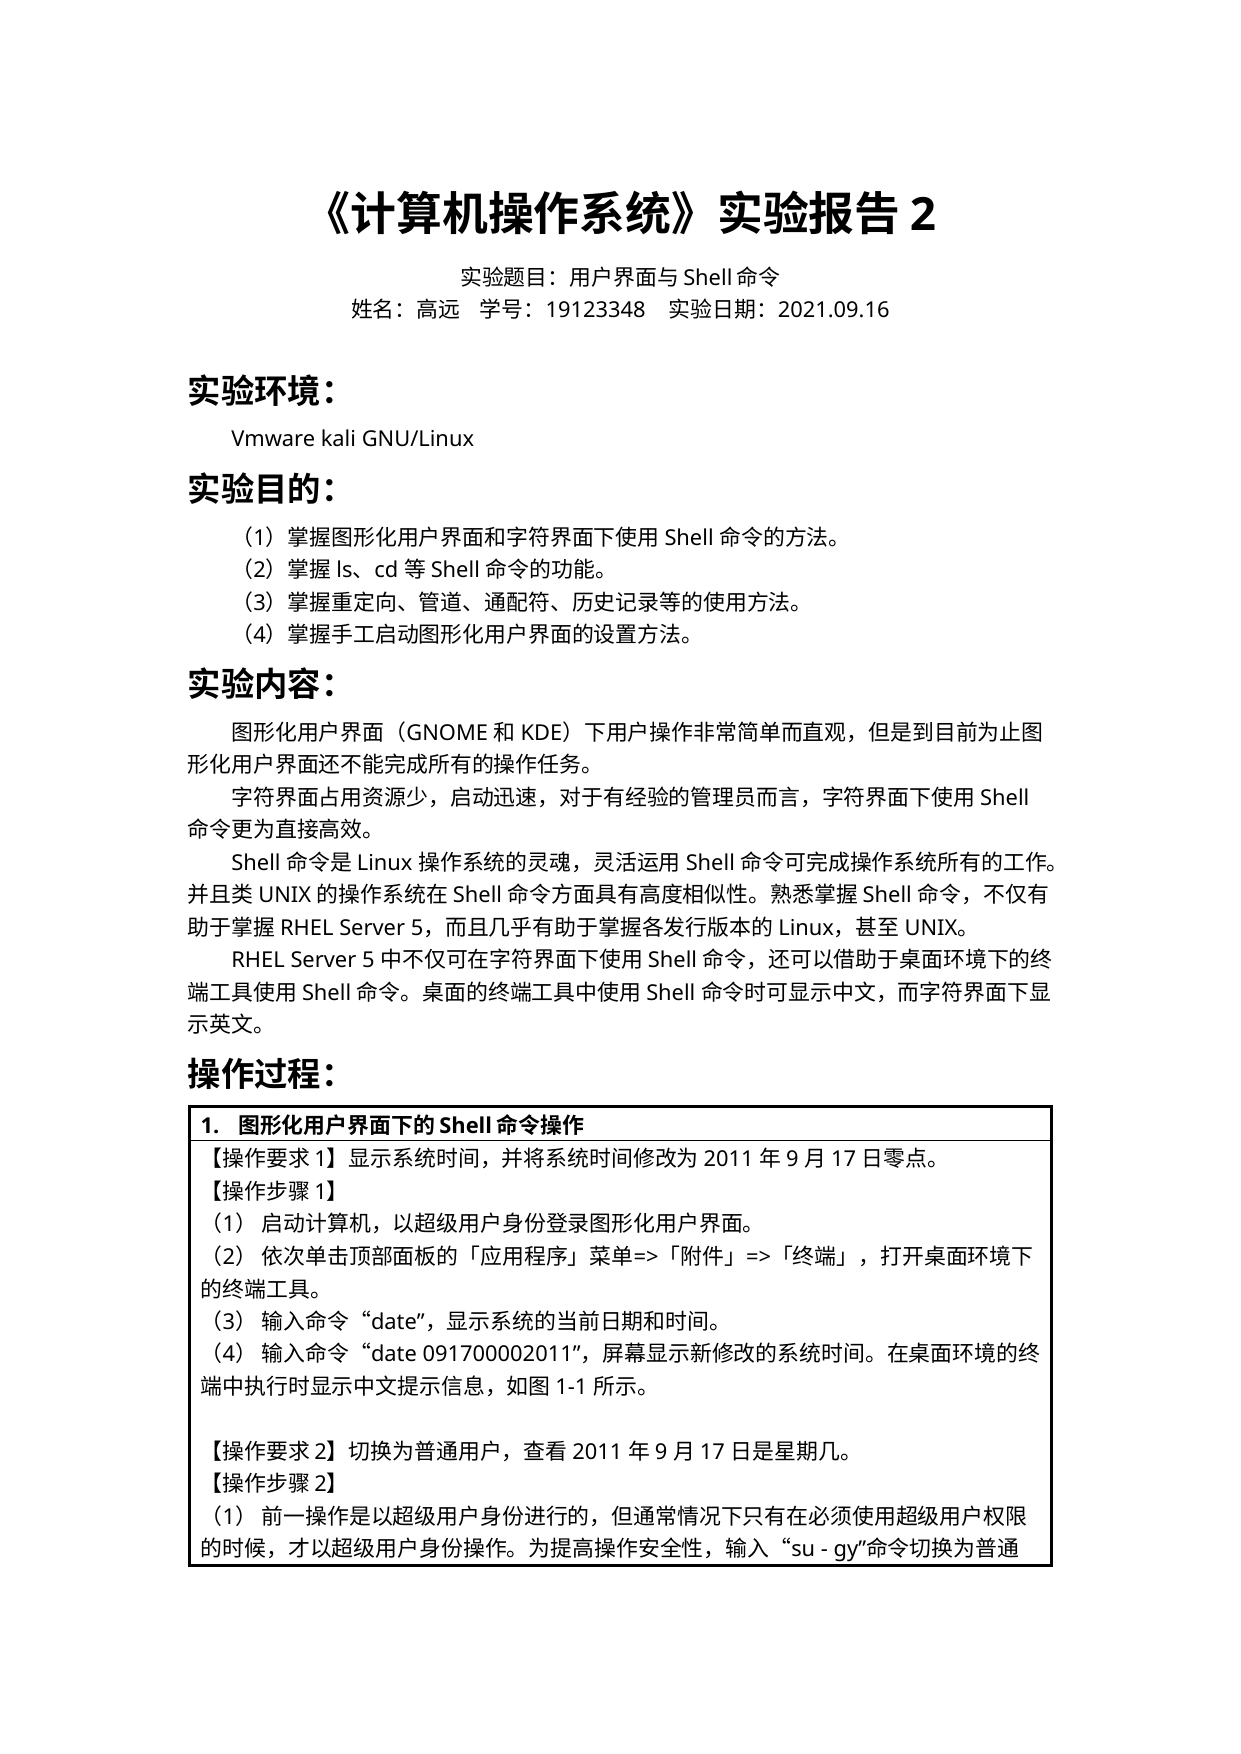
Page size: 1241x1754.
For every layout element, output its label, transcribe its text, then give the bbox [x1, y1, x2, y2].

text 《计算机操作系统》实验报告2 [187, 162, 1053, 259]
text 实验题目：用户界面与Shell命令 [187, 259, 1053, 292]
table_header 图形化用户界面下的Shell命令操作 [191, 1108, 1050, 1140]
text 实验内容： [187, 649, 1053, 714]
text （4）掌握手工启动图形化用户界面的设置方法。 [187, 617, 1053, 649]
text 实验环境： [187, 357, 1053, 422]
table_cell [191, 1141, 1050, 1564]
text （2）掌握 ls、cd 等 Shell 命令的功能。 [187, 552, 1053, 584]
text 姓名：高远 学号：19123348 实验日期：2021.09.16 [187, 292, 1053, 324]
text 字符界面占用资源少，启动迅速，对于有经验的管理员而言，字符界面下使用 Shell 命令更为直接高效。 [187, 779, 1053, 844]
text （3）掌握重定向、管道、通配符、历史记录等的使用方法。 [187, 584, 1053, 617]
text RHEL Server 5 中不仅可在字符界面下使用 Shell 命令，还可以借助于桌面环境下的终端工具使用 Shell 命令。桌面的终端工具中使用 Shell 命令时可显示中文，而字符界面下显示英文。 [187, 942, 1053, 1039]
text Shell 命令是 Linux 操作系统的灵魂，灵活运用 Shell 命令可完成操作系统所有的工作。并且类 UNIX 的操作系统在 Shell 命令方面具有高度相似性。熟悉掌握 Shell 命令，不仅有助于掌握 RHEL Server 5，而且几乎有助于掌握各发行版本的 Linux，甚至 UNIX。 [187, 844, 1053, 942]
text 图形化用户界面（GNOME 和 KDE）下用户操作非常简单而直观，但是到目前为止图形化用户界面还不能完成所有的操作任务。 [187, 714, 1053, 779]
text Vmware kali GNU/Linux [187, 422, 1053, 454]
text （1）掌握图形化用户界面和字符界面下使用 Shell 命令的方法。 [187, 519, 1053, 552]
text 操作过程： [187, 1039, 1053, 1104]
text 实验目的： [187, 454, 1053, 519]
